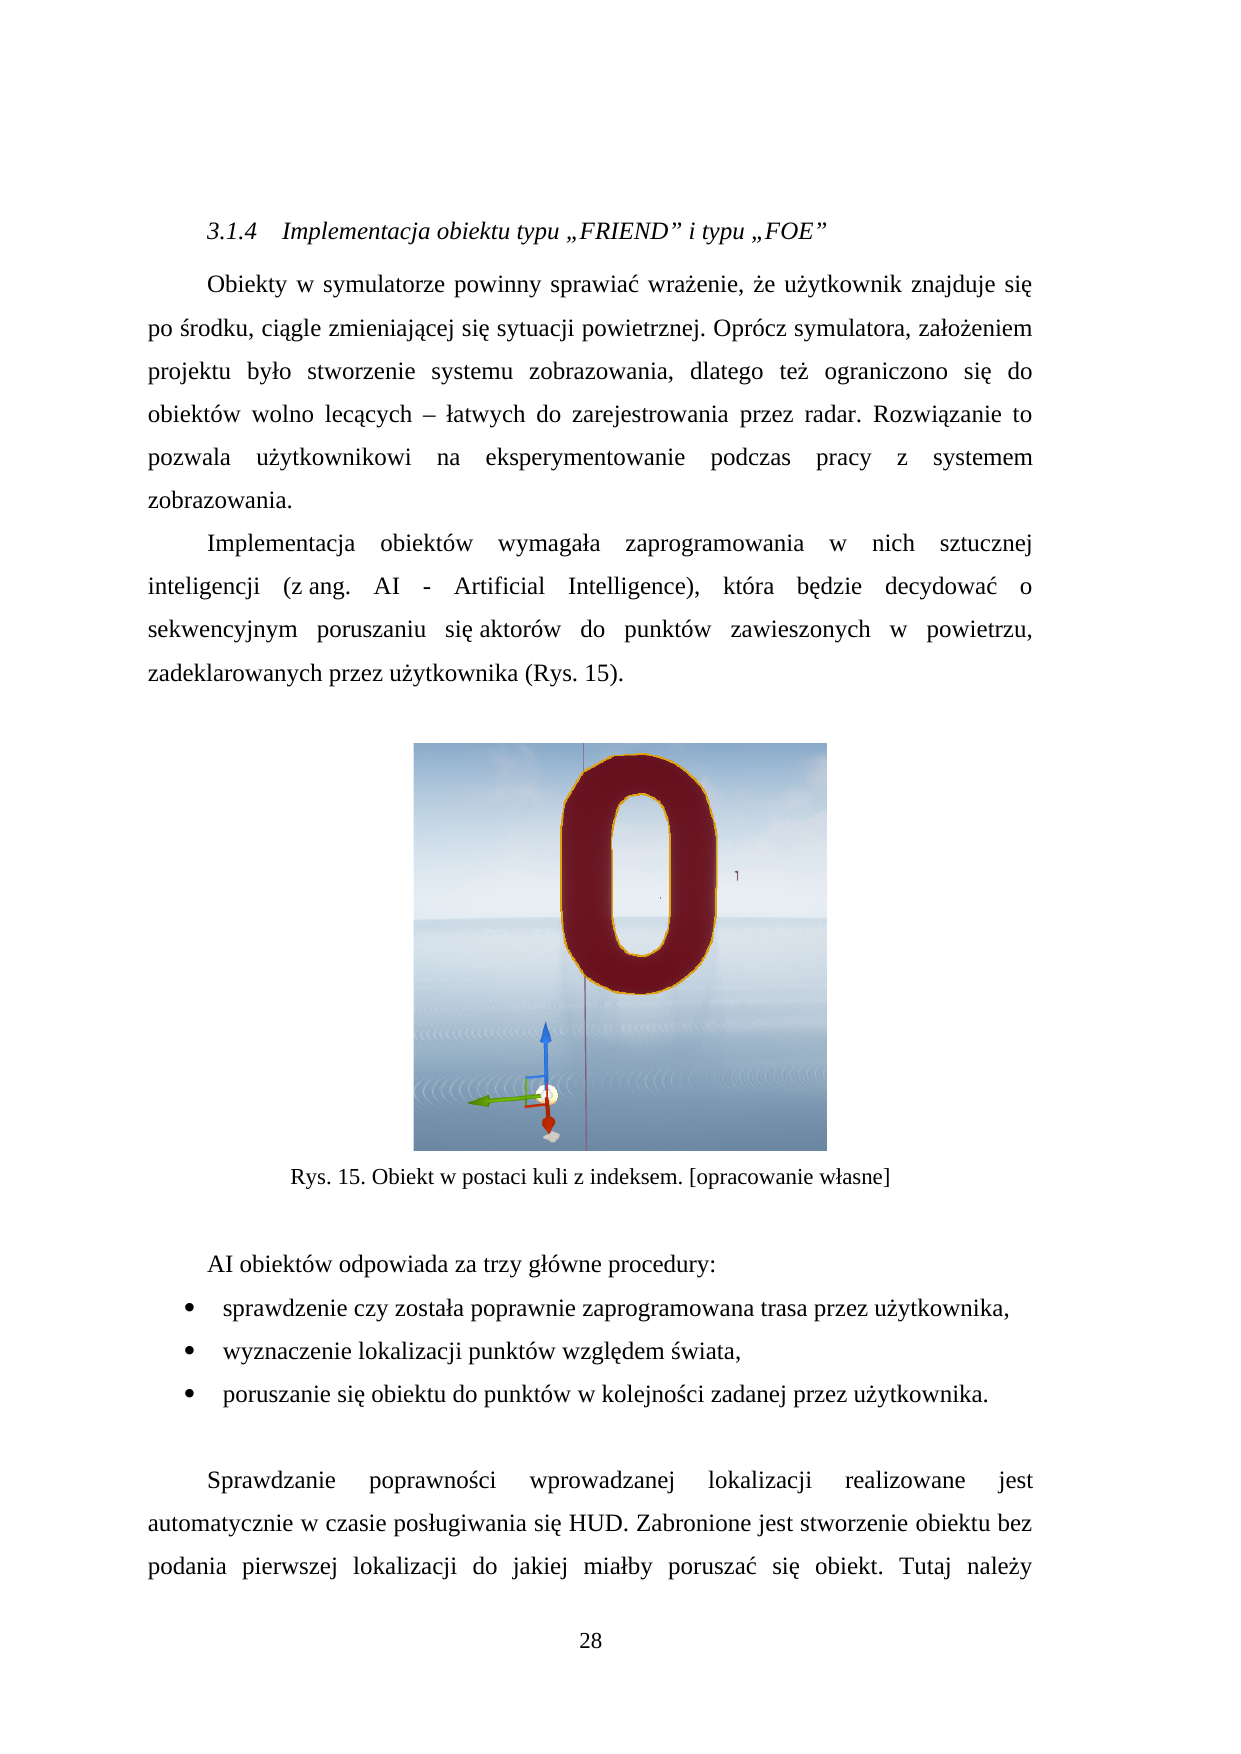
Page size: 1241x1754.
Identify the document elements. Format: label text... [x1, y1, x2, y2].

text Rys. 15. Obiekt w postaci kuli z indeksem. [opracowanie własne] [148, 1163, 1033, 1190]
subtitle Implementacja obiektu typu „FRIEND” i typu „FOE” [207, 216, 1033, 244]
text Implementacja obiektów wymagała zaprogramowania w nich sztucznej inteligencji (z ang. AI - Artificial Intelligence), która będzie decydować o sekwencyjnym poruszaniu się aktorów do punktów zawieszonych w powietrzu, zadeklarowanych przez użytkownika (Rys. 15). [148, 528, 1033, 686]
list poruszanie się obiektu do punktów w kolejności zadanej przez użytkownika. [185, 1379, 1033, 1408]
text Obiekty w symulatorze powinny sprawiać wrażenie, że użytkownik znajduje się po środku, ciągle zmieniającej się sytuacji powietrznej. Oprócz symulatora, założeniem projektu było stworzenie systemu zobrazowania, dlatego też ograniczono się do obiektów wolno lecących – łatwych do zarejestrowania przez radar. Rozwiązanie to pozwala użytkownikowi na eksperymentowanie podczas pracy z systemem zobrazowania. [148, 269, 1033, 514]
picture [413, 743, 827, 1151]
list sprawdzenie czy została poprawnie zaprogramowana trasa przez użytkownika, [185, 1293, 1033, 1321]
list wyznaczenie lokalizacji punktów względem świata, [185, 1336, 1033, 1364]
text AI obiektów odpowiada za trzy główne procedury: [148, 1249, 1033, 1278]
